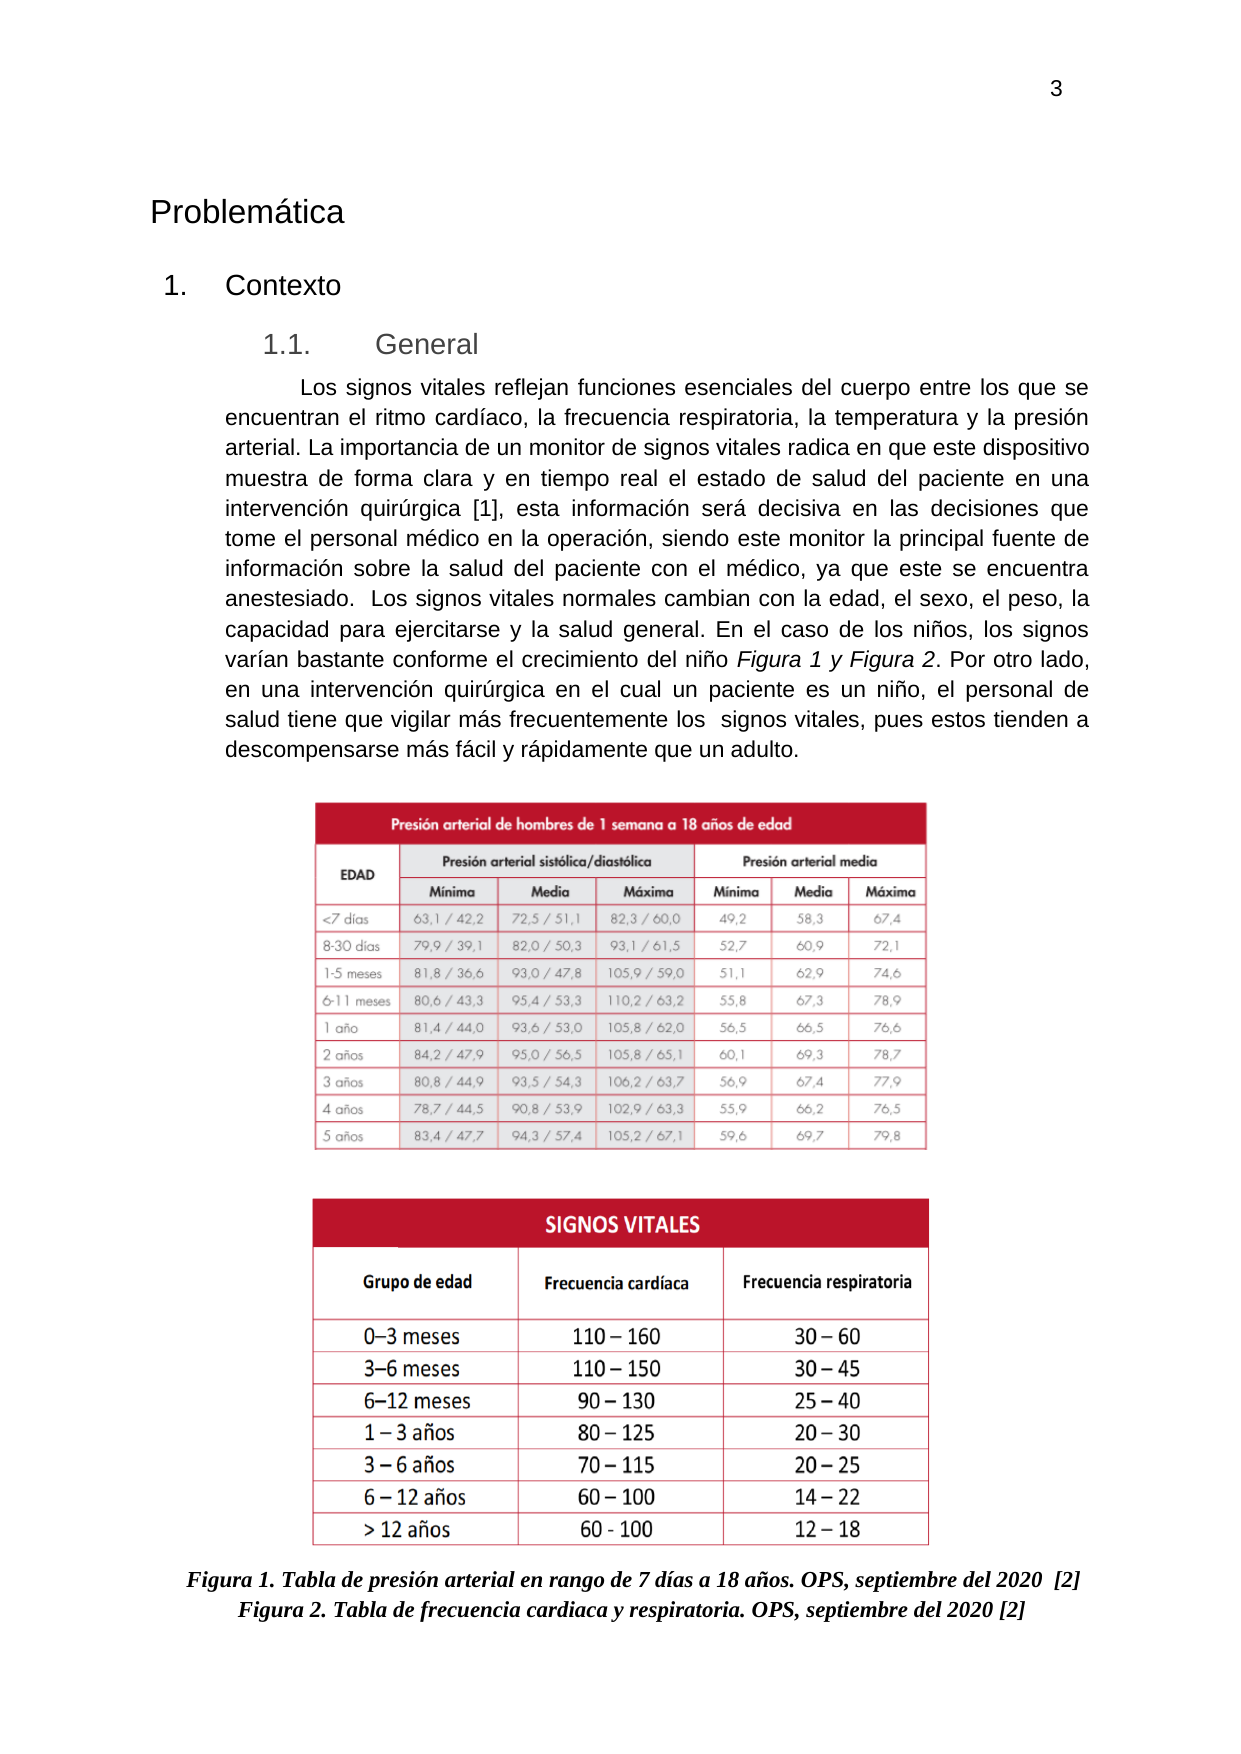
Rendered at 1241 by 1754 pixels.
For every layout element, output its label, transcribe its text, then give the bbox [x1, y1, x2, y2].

text Los signos vitales reflejan funciones esenciales del cuerpo entre los que se encuentran el ritmo cardíaco, la frecuencia respiratoria, la temperatura y la presión arterial. La importancia de un monitor de signos vitales radica en que este dispositivo muestra de forma clara y en tiempo real el estado de salud del paciente en una intervención quirúrgica [1], esta información será decisiva en las decisiones que tome el personal médico en la operación, siendo este monitor la principal fuente de información sobre la salud del paciente con el médico, ya que este se encuentra anestesiado. Los signos vitales normales cambian con la edad, el sexo, el peso, la capacidad para ejercitarse y la salud general. En el caso de los niños, los signos varían bastante conforme el crecimiento del niño Figura 1 y Figura 2. Por otro lado, en una intervención quirúrgica en el cual un paciente es un niño, el personal de salud tiene que vigilar más frecuentemente los signos vitales, pues estos tienden a descompensarse más fácil y rápidamente que un adulto. [225, 374, 1090, 763]
picture [310, 796, 930, 1150]
subtitle Contexto [187, 268, 1090, 301]
subtitle Problemática [150, 192, 1090, 230]
picture [311, 1195, 930, 1549]
subtitle General [262, 327, 1090, 361]
